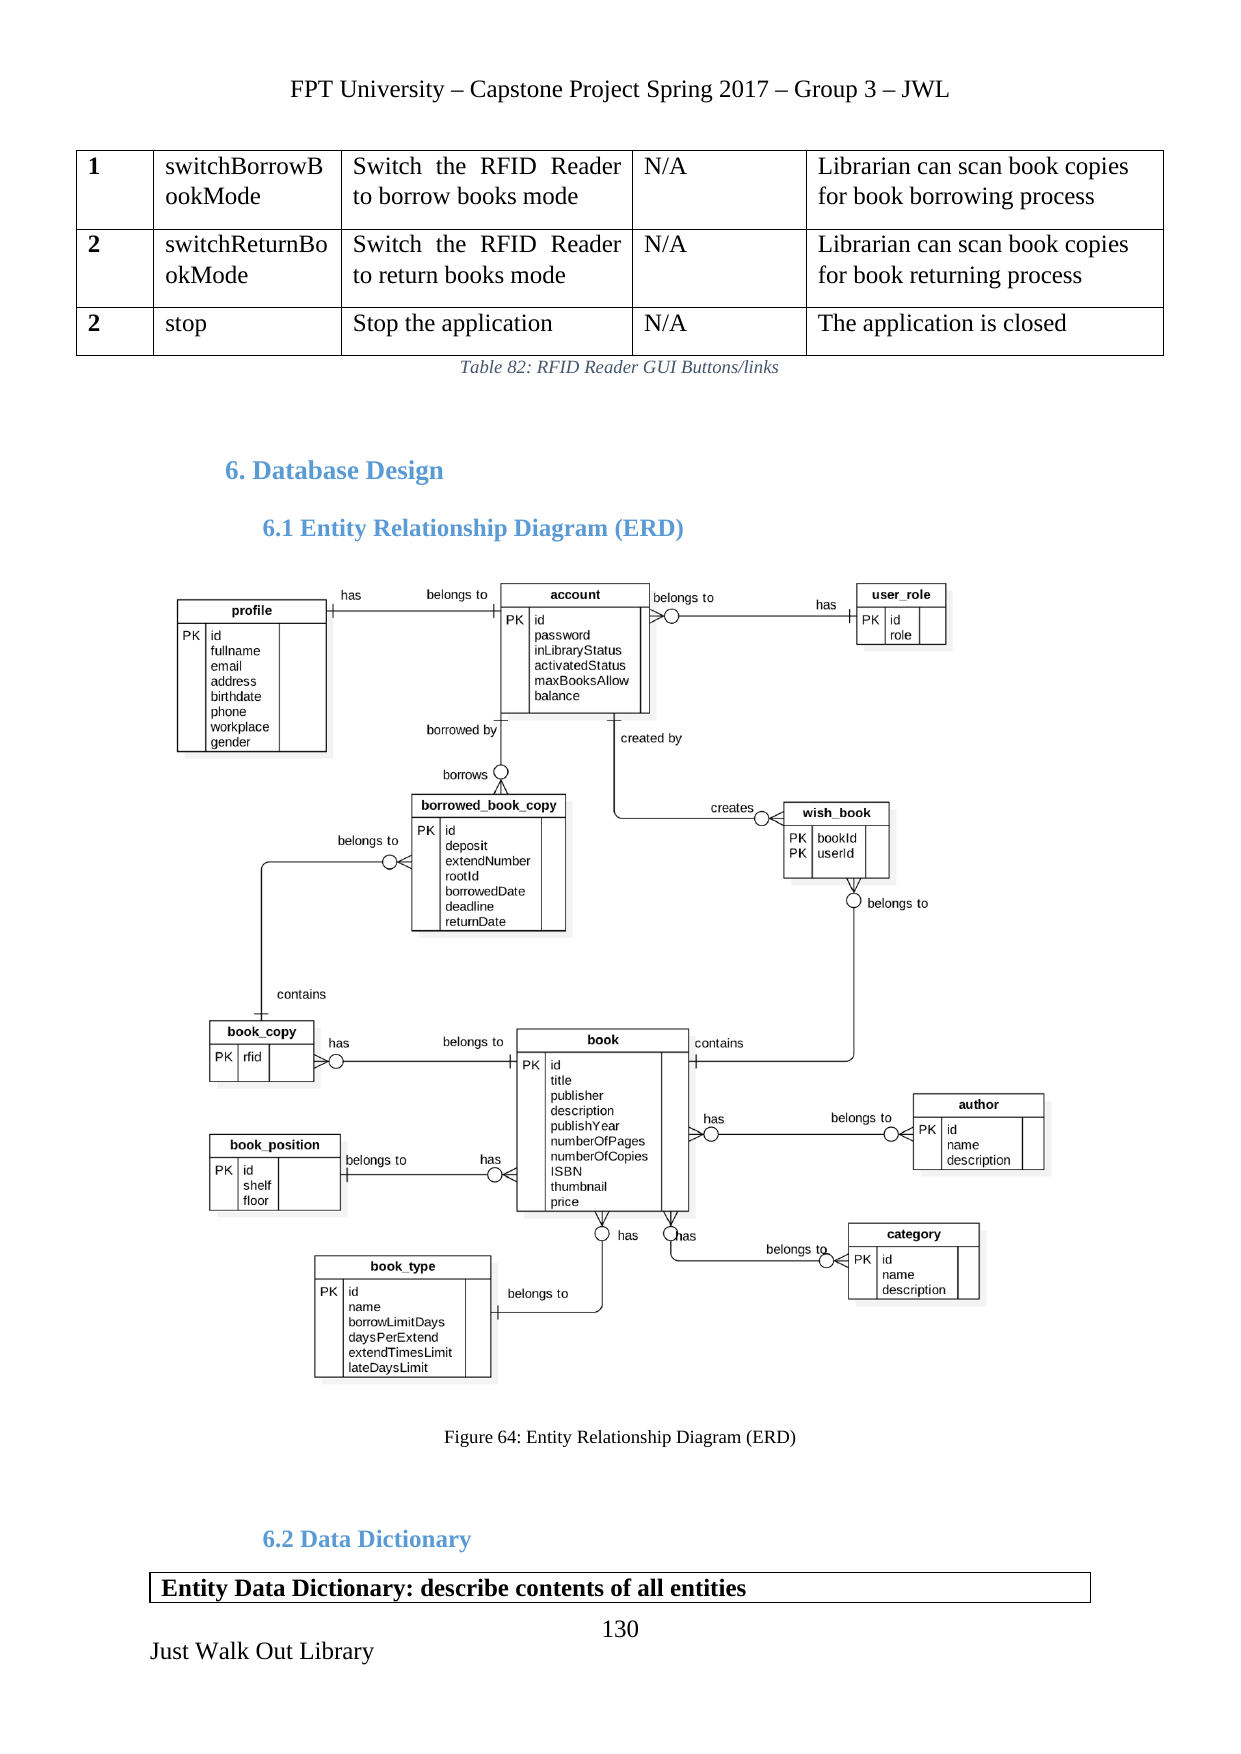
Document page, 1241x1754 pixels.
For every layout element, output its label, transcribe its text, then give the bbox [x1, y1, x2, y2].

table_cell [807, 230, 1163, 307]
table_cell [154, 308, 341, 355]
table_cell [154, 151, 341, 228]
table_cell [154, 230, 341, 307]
picture [150, 560, 1065, 1409]
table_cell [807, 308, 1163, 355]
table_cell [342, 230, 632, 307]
text Figure 64: Entity Relationship Diagram (ERD) [150, 1426, 1090, 1448]
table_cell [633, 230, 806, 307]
text Table 82: RFID Reader GUI Buttons/links [150, 356, 1090, 378]
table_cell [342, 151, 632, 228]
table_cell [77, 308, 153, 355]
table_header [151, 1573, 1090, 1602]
subtitle Database Design [225, 454, 1090, 485]
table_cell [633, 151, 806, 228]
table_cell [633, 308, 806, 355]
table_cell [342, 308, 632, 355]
subtitle Entity Relationship Diagram (ERD) [262, 513, 1090, 541]
subtitle Data Dictionary [262, 1524, 1090, 1553]
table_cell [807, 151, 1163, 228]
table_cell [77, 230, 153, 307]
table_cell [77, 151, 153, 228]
